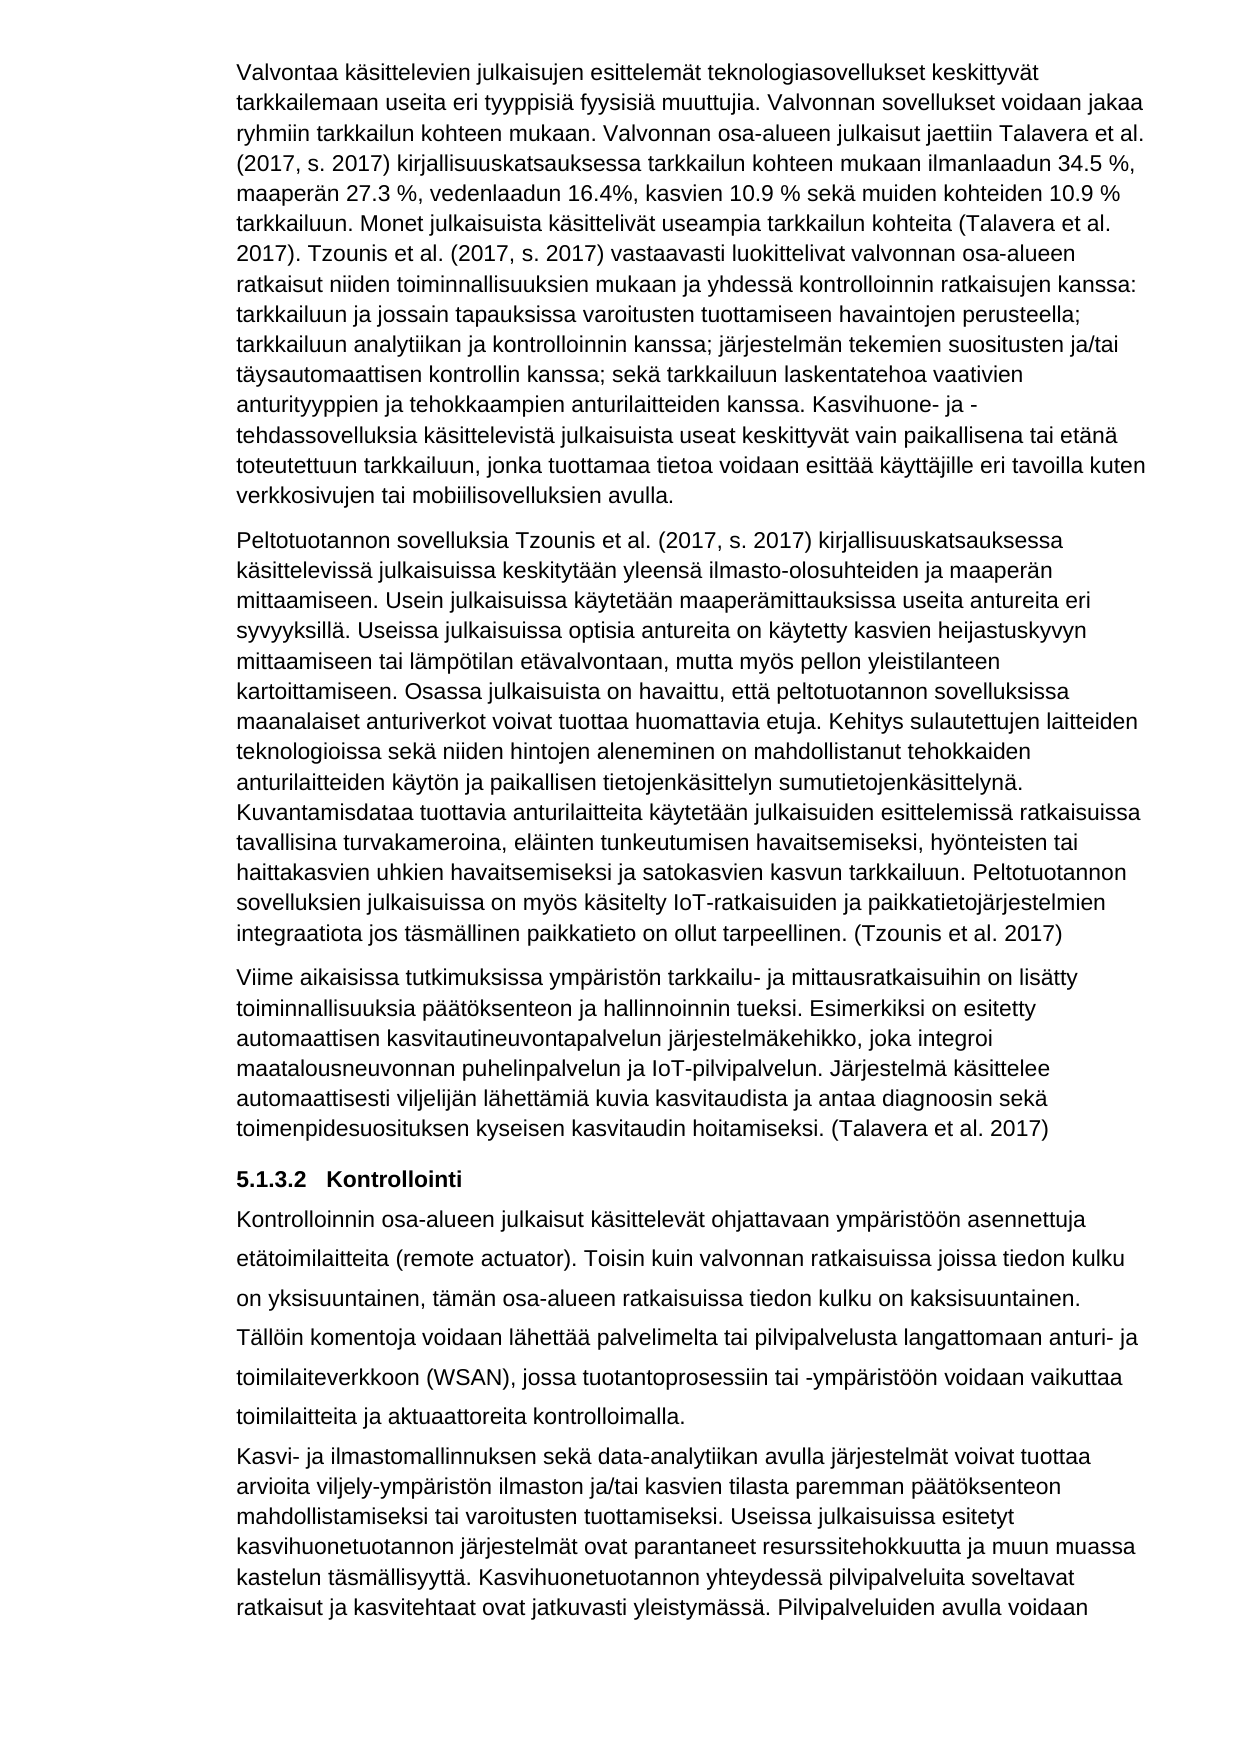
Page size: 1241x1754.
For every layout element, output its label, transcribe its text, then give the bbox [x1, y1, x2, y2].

text Viime aikaisissa tutkimuksissa ympäristön tarkkailu- ja mittausratkaisuihin on lisätty toiminnallisuuksia päätöksenteon ja hallinnoinnin tueksi. Esimerkiksi on esitetty automaattisen kasvitautineuvontapalvelun järjestelmäkehikko, joka integroi maatalousneuvonnan puhelinpalvelun ja IoT-pilvipalvelun. Järjestelmä käsittelee automaattisesti viljelijän lähettämiä kuvia kasvitaudista ja antaa diagnoosin sekä toimenpidesuosituksen kyseisen kasvitaudin hoitamiseksi. (Talavera et al. 2017) [236, 964, 1152, 1142]
text Valvontaa käsittelevien julkaisujen esittelemät teknologiasovellukset keskittyvät tarkkailemaan useita eri tyyppisiä fyysisiä muuttujia. Valvonnan sovellukset voidaan jakaa ryhmiin tarkkailun kohteen mukaan. Valvonnan osa-alueen julkaisut jaettiin Talavera et al. (2017, s. 2017) kirjallisuuskatsauksessa tarkkailun kohteen mukaan ilmanlaadun 34.5 %, maaperän 27.3 %, vedenlaadun 16.4%, kasvien 10.9 % sekä muiden kohteiden 10.9 % tarkkailuun. Monet julkaisuista käsittelivät useampia tarkkailun kohteita (Talavera et al. 2017). Tzounis et al. (2017, s. 2017) vastaavasti luokittelivat valvonnan osa-alueen ratkaisut niiden toiminnallisuuksien mukaan ja yhdessä kontrolloinnin ratkaisujen kanssa: tarkkailuun ja jossain tapauksissa varoitusten tuottamiseen havaintojen perusteella; tarkkailuun analytiikan ja kontrolloinnin kanssa; järjestelmän tekemien suositusten ja/tai täysautomaattisen kontrollin kanssa; sekä tarkkailuun laskentatehoa vaativien anturityyppien ja tehokkaampien anturilaitteiden kanssa. Kasvihuone- ja -tehdassovelluksia käsittelevistä julkaisuista useat keskittyvät vain paikallisena tai etänä toteutettuun tarkkailuun, jonka tuottamaa tietoa voidaan esittää käyttäjille eri tavoilla kuten verkkosivujen tai mobiilisovelluksien avulla. [236, 59, 1152, 508]
subtitle Kontrollointi [236, 1166, 1152, 1193]
text Peltotuotannon sovelluksia Tzounis et al. (2017, s. 2017) kirjallisuuskatsauksessa käsittelevissä julkaisuissa keskitytään yleensä ilmasto-olosuhteiden ja maaperän mittaamiseen. Usein julkaisuissa käytetään maaperämittauksissa useita antureita eri syvyyksillä. Useissa julkaisuissa optisia antureita on käytetty kasvien heijastuskyvyn mittaamiseen tai lämpötilan etävalvontaan, mutta myös pellon yleistilanteen kartoittamiseen. Osassa julkaisuista on havaittu, että peltotuotannon sovelluksissa maanalaiset anturiverkot voivat tuottaa huomattavia etuja. Kehitys sulautettujen laitteiden teknologioissa sekä niiden hintojen aleneminen on mahdollistanut tehokkaiden anturilaitteiden käytön ja paikallisen tietojenkäsittelyn sumutietojenkäsittelynä. Kuvantamisdataa tuottavia anturilaitteita käytetään julkaisuiden esittelemissä ratkaisuissa tavallisina turvakameroina, eläinten tunkeutumisen havaitsemiseksi, hyönteisten tai haittakasvien uhkien havaitsemiseksi ja satokasvien kasvun tarkkailuun. Peltotuotannon sovelluksien julkaisuissa on myös käsitelty IoT-ratkaisuiden ja paikkatietojärjestelmien integraatiota jos täsmällinen paikkatieto on ollut tarpeellinen. (Tzounis et al. 2017) [236, 527, 1152, 946]
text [236, 1443, 1152, 1620]
